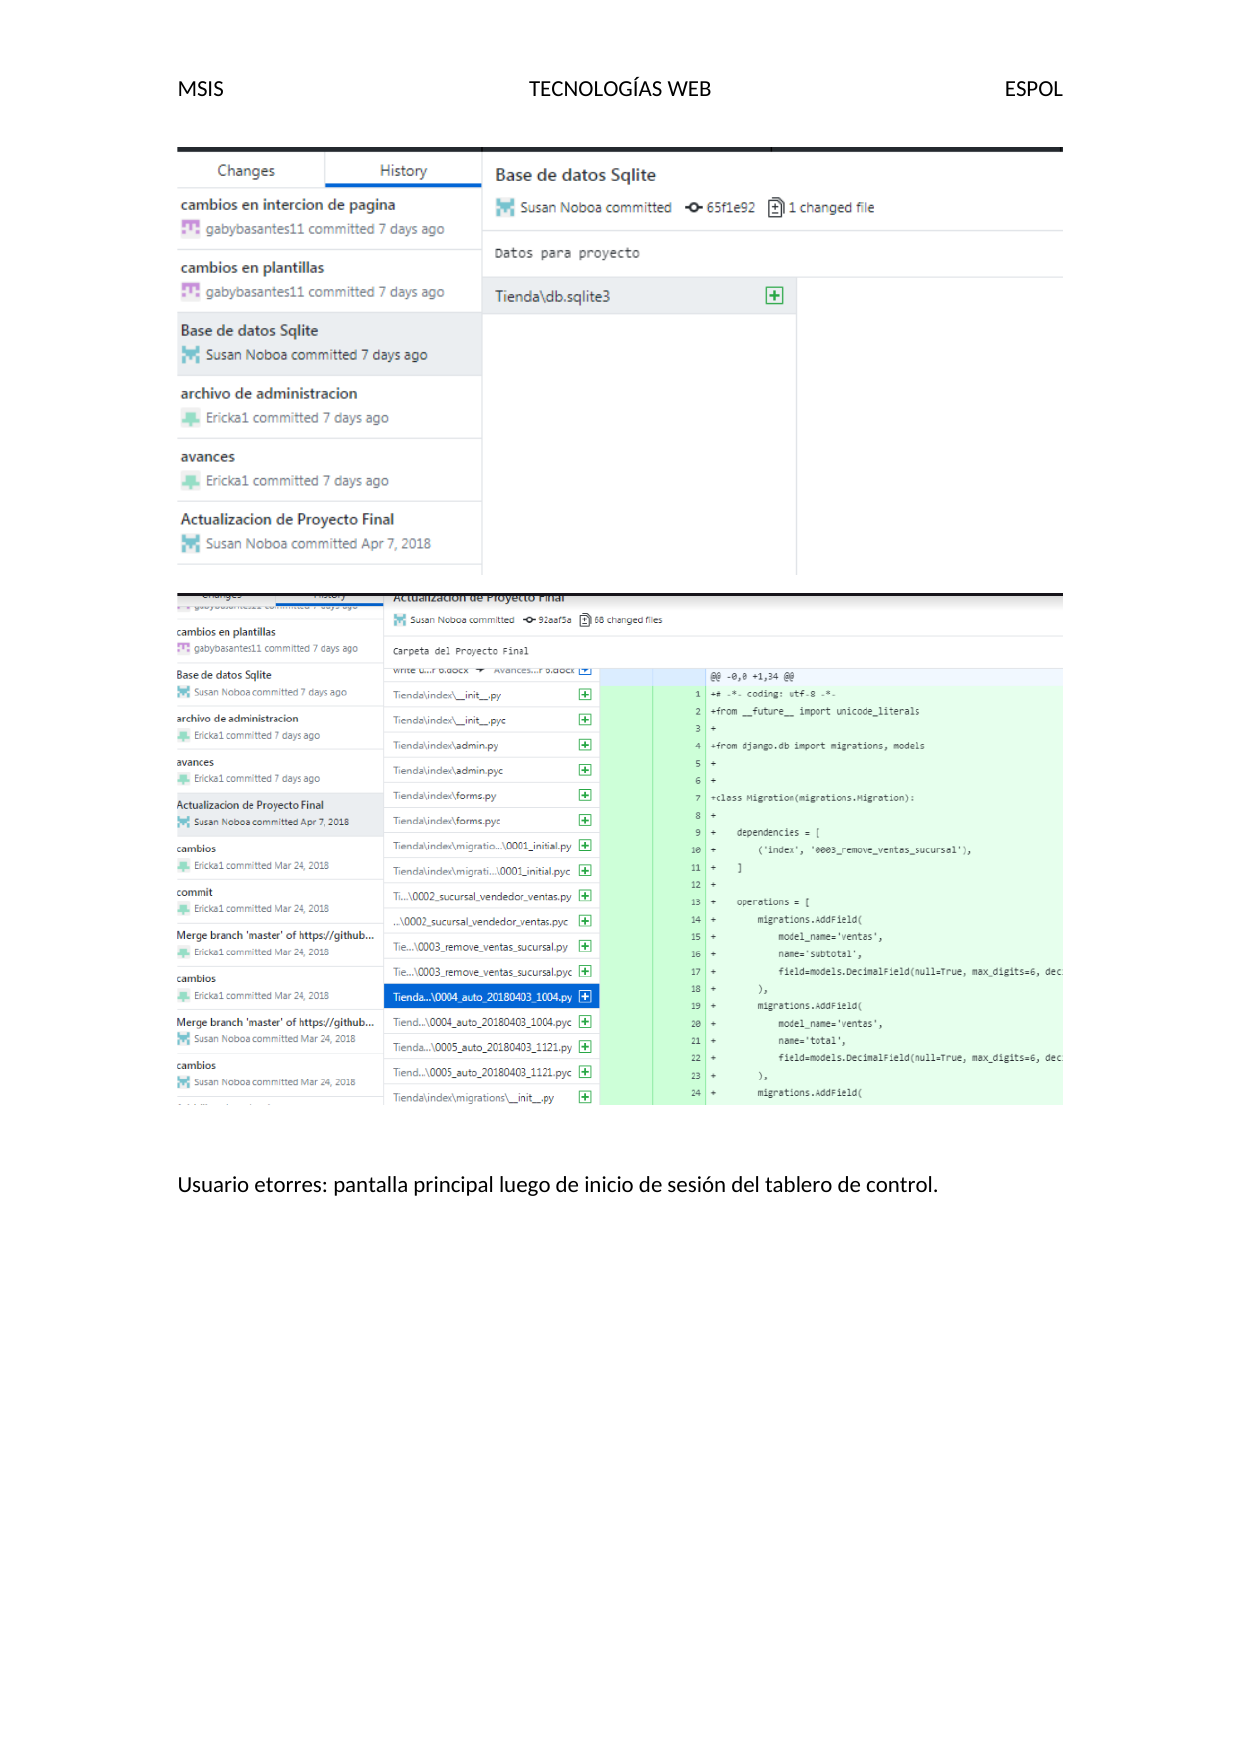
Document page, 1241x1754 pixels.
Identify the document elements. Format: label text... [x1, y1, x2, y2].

picture [177, 147, 1063, 575]
text Usuario etorres: pantalla principal luego de inicio de sesión del tablero de control. [177, 1170, 1063, 1198]
picture [177, 593, 1063, 1105]
